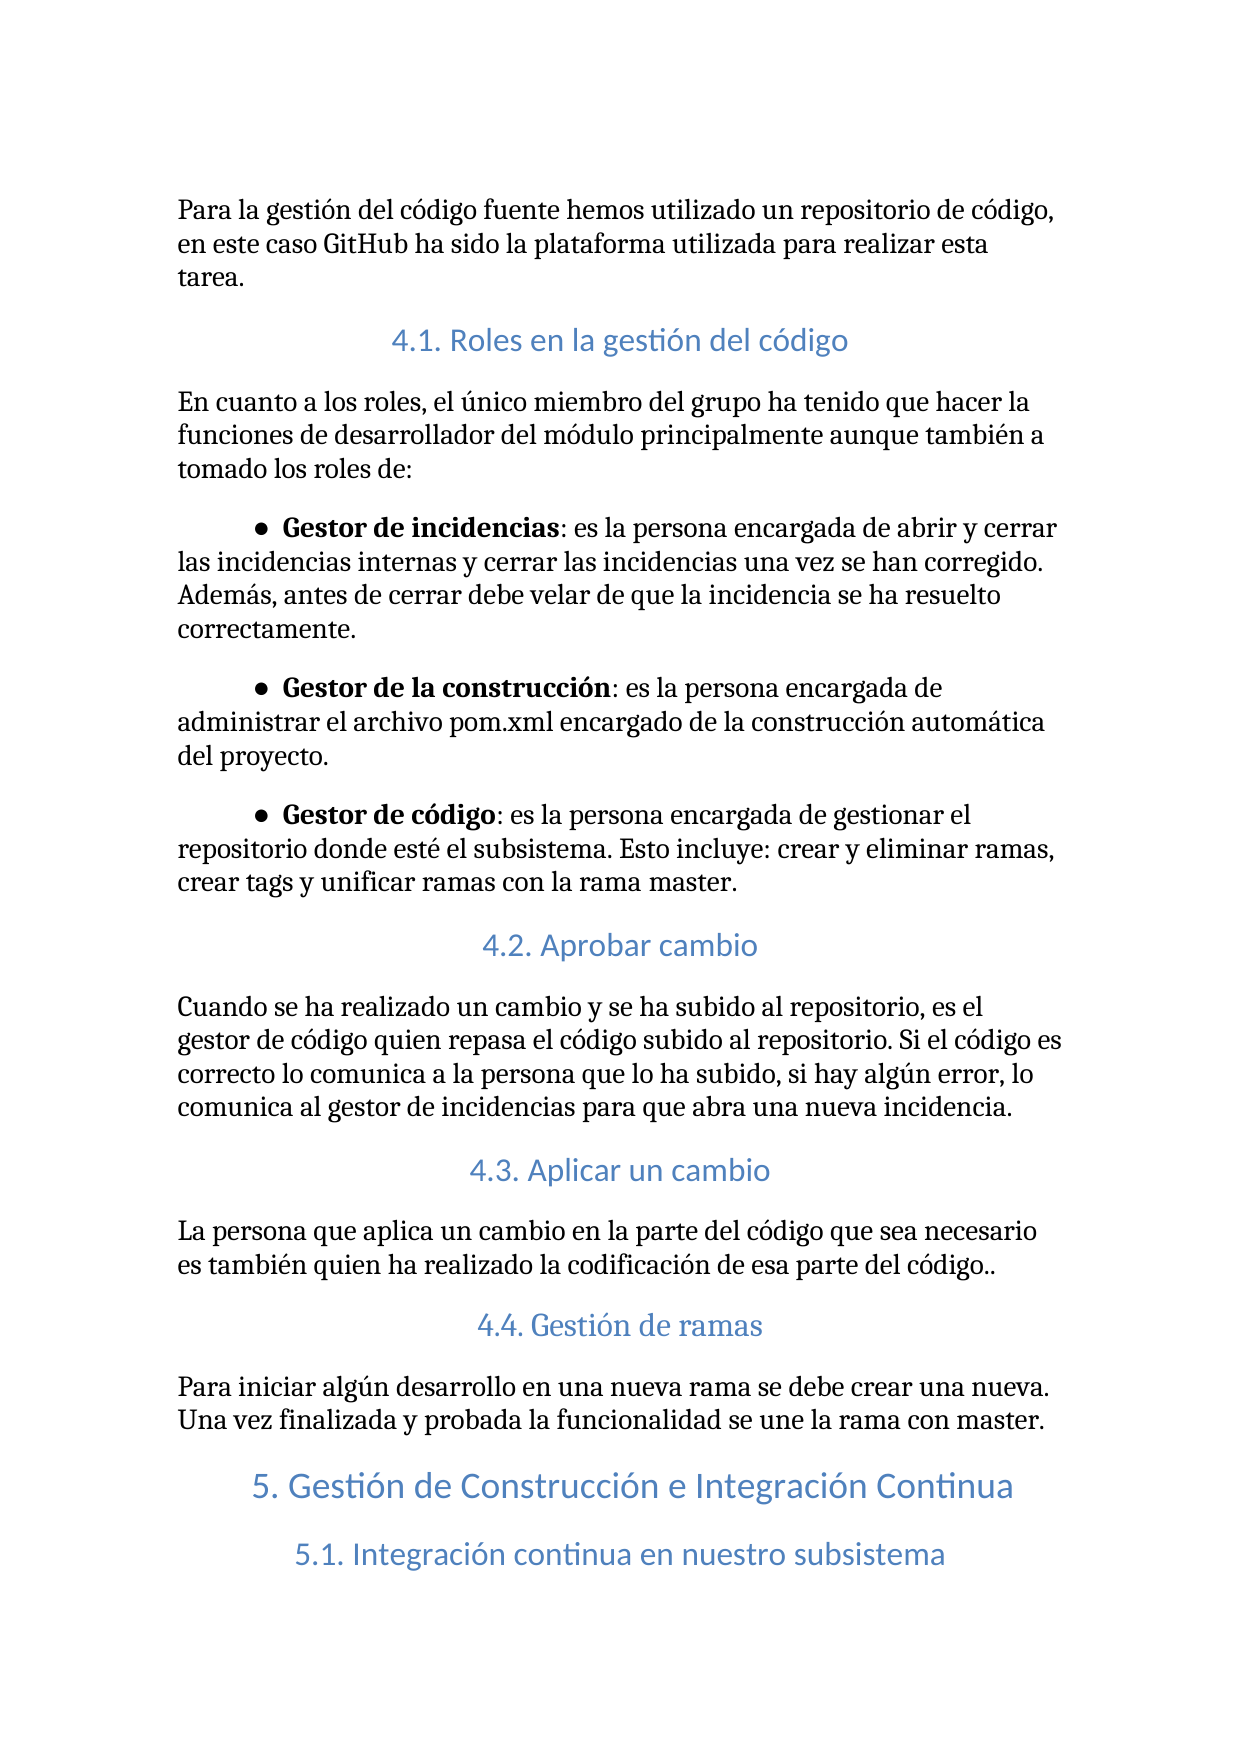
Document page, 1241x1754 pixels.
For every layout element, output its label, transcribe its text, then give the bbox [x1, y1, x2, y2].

text 4.4. Gestión de ramas [177, 1307, 1063, 1345]
text ● Gestor de la construcción: es la persona encargada de administrar el archivo pom.xml encargado de la construcción automática del proyecto. [177, 671, 1063, 772]
text La persona que aplica un cambio en la parte del código que sea necesario es también quien ha realizado la codificación de esa parte del código.. [177, 1214, 1063, 1282]
text 4.3. Aplicar un cambio [177, 1149, 1063, 1189]
text 5. Gestión de Construcción e Integración Continua [177, 1462, 1063, 1508]
text Cuando se ha realizado un cambio y se ha subido al repositorio, es el gestor de código quien repasa el código subido al repositorio. Si el código es correcto lo comunica a la persona que lo ha subido, si hay algún error, lo comunica al gestor de incidencias para que abra una nueva incidencia. [177, 990, 1063, 1124]
text Para la gestión del código fuente hemos utilizado un repositorio de código, en este caso GitHub ha sido la plataforma utilizada para realizar esta tarea. [177, 193, 1063, 294]
text 4.1. Roles en la gestión del código [177, 319, 1063, 360]
text Para iniciar algún desarrollo en una nueva rama se debe crear una nueva. Una vez finalizada y probada la funcionalidad se une la rama con master. [177, 1370, 1063, 1437]
text En cuanto a los roles, el único miembro del grupo ha tenido que hacer la funciones de desarrollador del módulo principalmente aunque también a tomado los roles de: [177, 385, 1063, 485]
text 5.1. Integración continua en nuestro subsistema [177, 1533, 1063, 1574]
text 4.2. Aprobar cambio [177, 924, 1063, 965]
text ● Gestor de código: es la persona encargada de gestionar el repositorio donde esté el subsistema. Esto incluye: crear y eliminar ramas, crear tags y unificar ramas con la rama master. [177, 797, 1063, 899]
text ● Gestor de incidencias: es la persona encargada de abrir y cerrar las incidencias internas y cerrar las incidencias una vez se han corregido. Además, antes de cerrar debe velar de que la incidencia se ha resuelto correctamente. [177, 510, 1063, 646]
